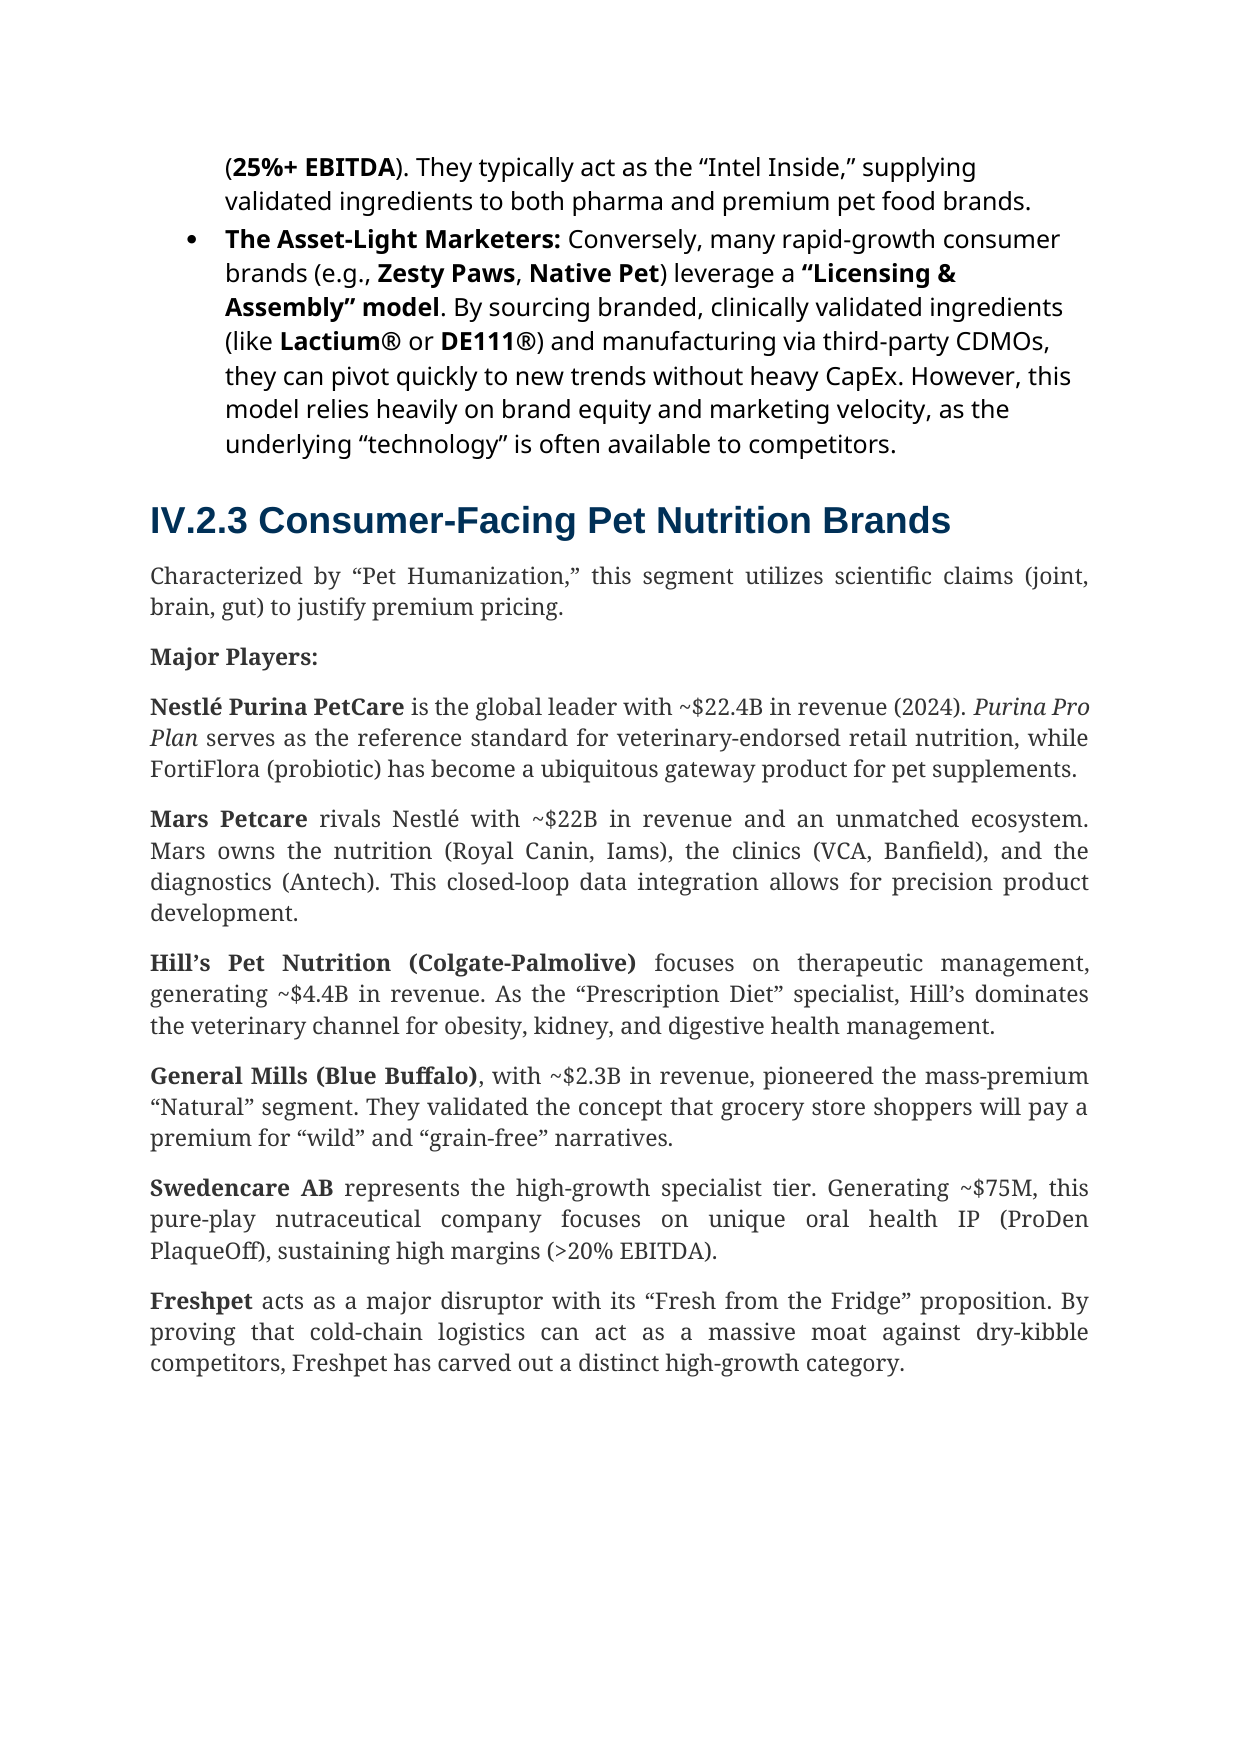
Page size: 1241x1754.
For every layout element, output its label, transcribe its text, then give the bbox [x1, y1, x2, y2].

subtitle IV.2.3 Consumer-Facing Pet Nutrition Brands [150, 498, 1090, 541]
text Mars Petcare rivals Nestlé with ~$22B in revenue and an unmatched ecosystem. Mars owns the nutrition (Royal Canin, Iams), the clinics (VCA, Banfield), and the diagnostics (Antech). This closed-loop data integration allows for precision product development. [150, 803, 1090, 928]
text Hill’s Pet Nutrition (Colgate-Palmolive) focuses on therapeutic management, generating ~$4.4B in revenue. As the “Prescription Diet” specialist, Hill’s dominates the veterinary channel for obesity, kidney, and digestive health management. [150, 947, 1090, 1041]
text Freshpet acts as a major disruptor with its “Fresh from the Fridge” proposition. By proving that cold-chain logistics can act as a massive moat against dry-kibble competitors, Freshpet has carved out a distinct high-growth category. [150, 1285, 1090, 1378]
text General Mills (Blue Buffalo), with ~$2.3B in revenue, pioneered the mass-premium “Natural” segment. They validated the concept that grocery store shoppers will pay a premium for “wild” and “grain-free” narratives. [150, 1060, 1090, 1153]
list The Asset-Light Marketers: Conversely, many rapid-growth consumer brands (e.g., Zesty Paws, Native Pet) leverage a “Licensing & Assembly” model. By sourcing branded, clinically validated ingredients (like Lactium® or DE111®) and manufacturing via third-party CDMOs, they can pivot quickly to new trends without heavy CapEx. However, this model relies heavily on brand equity and marketing velocity, as the underlying “technology” is often available to competitors. [187, 222, 1090, 460]
text Nestlé Purina PetCare is the global leader with ~$22.4B in revenue (2024). Purina Pro Plan serves as the reference standard for veterinary-endorsed retail nutrition, while FortiFlora (probiotic) has become a ubiquitous gateway product for pet supplements. [150, 691, 1090, 785]
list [187, 150, 1090, 218]
text Characterized by “Pet Humanization,” this segment utilizes scientific claims (joint, brain, gut) to justify premium pricing. [150, 560, 1090, 622]
text Swedencare AB represents the high-growth specialist tier. Generating ~$75M, this pure-play nutraceutical company focuses on unique oral health IP (ProDen PlaqueOff), sustaining high margins (>20% EBITDA). [150, 1172, 1090, 1266]
text Major Players: [150, 641, 1090, 672]
